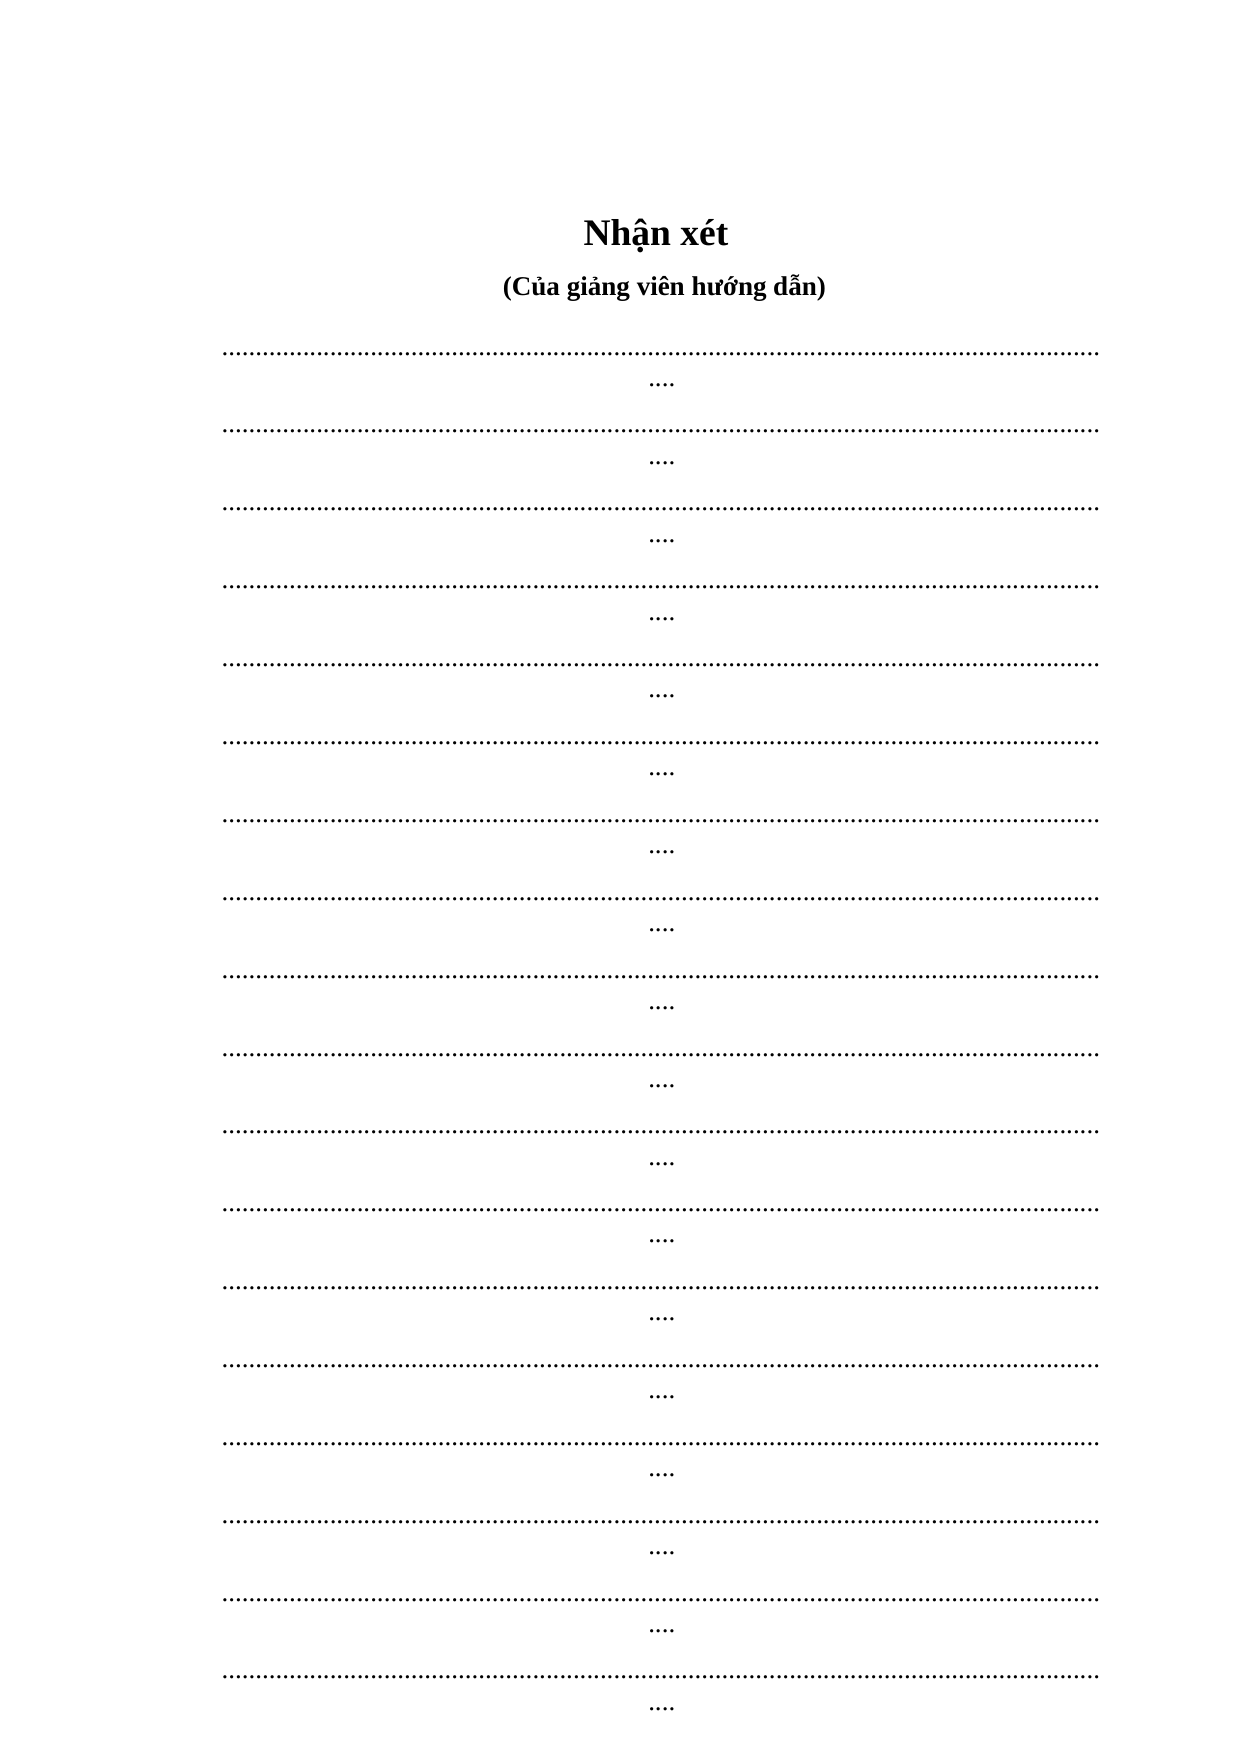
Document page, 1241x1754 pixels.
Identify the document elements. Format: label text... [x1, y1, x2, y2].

text ...................................................................................................................................... [220, 408, 1103, 470]
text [220, 1576, 1103, 1638]
text ...................................................................................................................................... [220, 1108, 1103, 1171]
text (Của giảng viên hướng dẫn) [373, 270, 955, 302]
text ...................................................................................................................................... [220, 797, 1103, 859]
text Nhận xét [133, 210, 1188, 253]
text ...................................................................................................................................... [220, 1031, 1103, 1093]
text ...................................................................................................................................... [220, 1186, 1103, 1248]
text ...................................................................................................................................... [220, 1342, 1103, 1404]
text ...................................................................................................................................... [220, 486, 1103, 548]
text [220, 1498, 1103, 1560]
text ...................................................................................................................................... [220, 641, 1103, 703]
text ...................................................................................................................................... [220, 1420, 1103, 1482]
text ...................................................................................................................................... [220, 1264, 1103, 1326]
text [220, 1653, 1103, 1716]
text ...................................................................................................................................... [220, 330, 1103, 392]
text ...................................................................................................................................... [220, 953, 1103, 1015]
text ...................................................................................................................................... [220, 563, 1103, 626]
text ...................................................................................................................................... [220, 719, 1103, 781]
text ...................................................................................................................................... [220, 875, 1103, 937]
